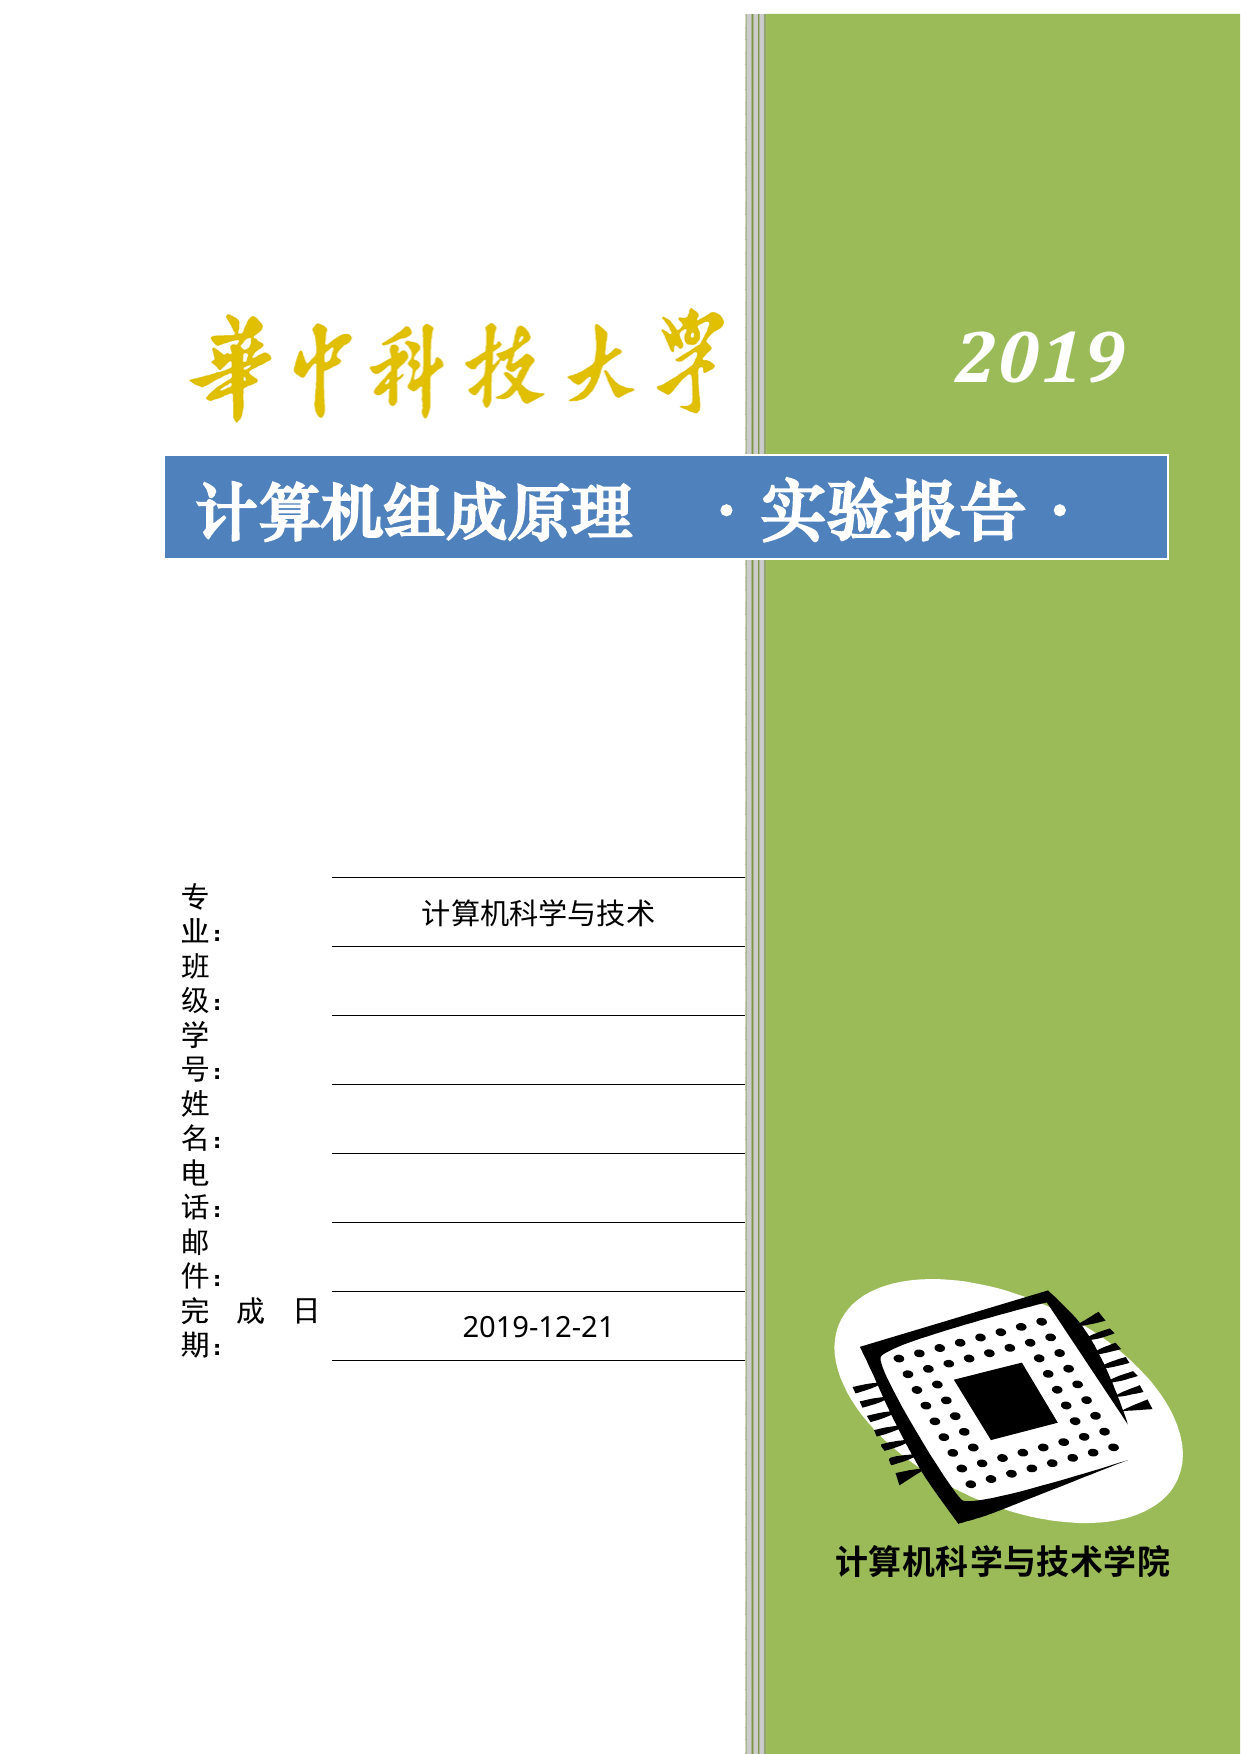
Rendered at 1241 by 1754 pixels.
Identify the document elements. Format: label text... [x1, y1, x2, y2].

table_cell 班 级： [169, 946, 332, 1015]
table_cell 邮 件： [169, 1222, 332, 1291]
picture [187, 14, 767, 454]
table_cell 电 话： [169, 1153, 332, 1222]
table_header 专 业： [169, 877, 332, 946]
table_cell 完成日期： [169, 1291, 332, 1360]
table_cell 姓 名： [169, 1084, 332, 1153]
picture [745, 560, 767, 1754]
table_cell 2019-12-21 [332, 1292, 745, 1360]
table_cell [332, 1016, 745, 1084]
table_header 计算机科学与技术 [332, 878, 745, 946]
table_cell [332, 1085, 745, 1153]
table_cell [332, 1223, 745, 1291]
table_cell 学 号： [169, 1015, 332, 1084]
table_cell [332, 947, 745, 1015]
table_cell [332, 1154, 745, 1222]
